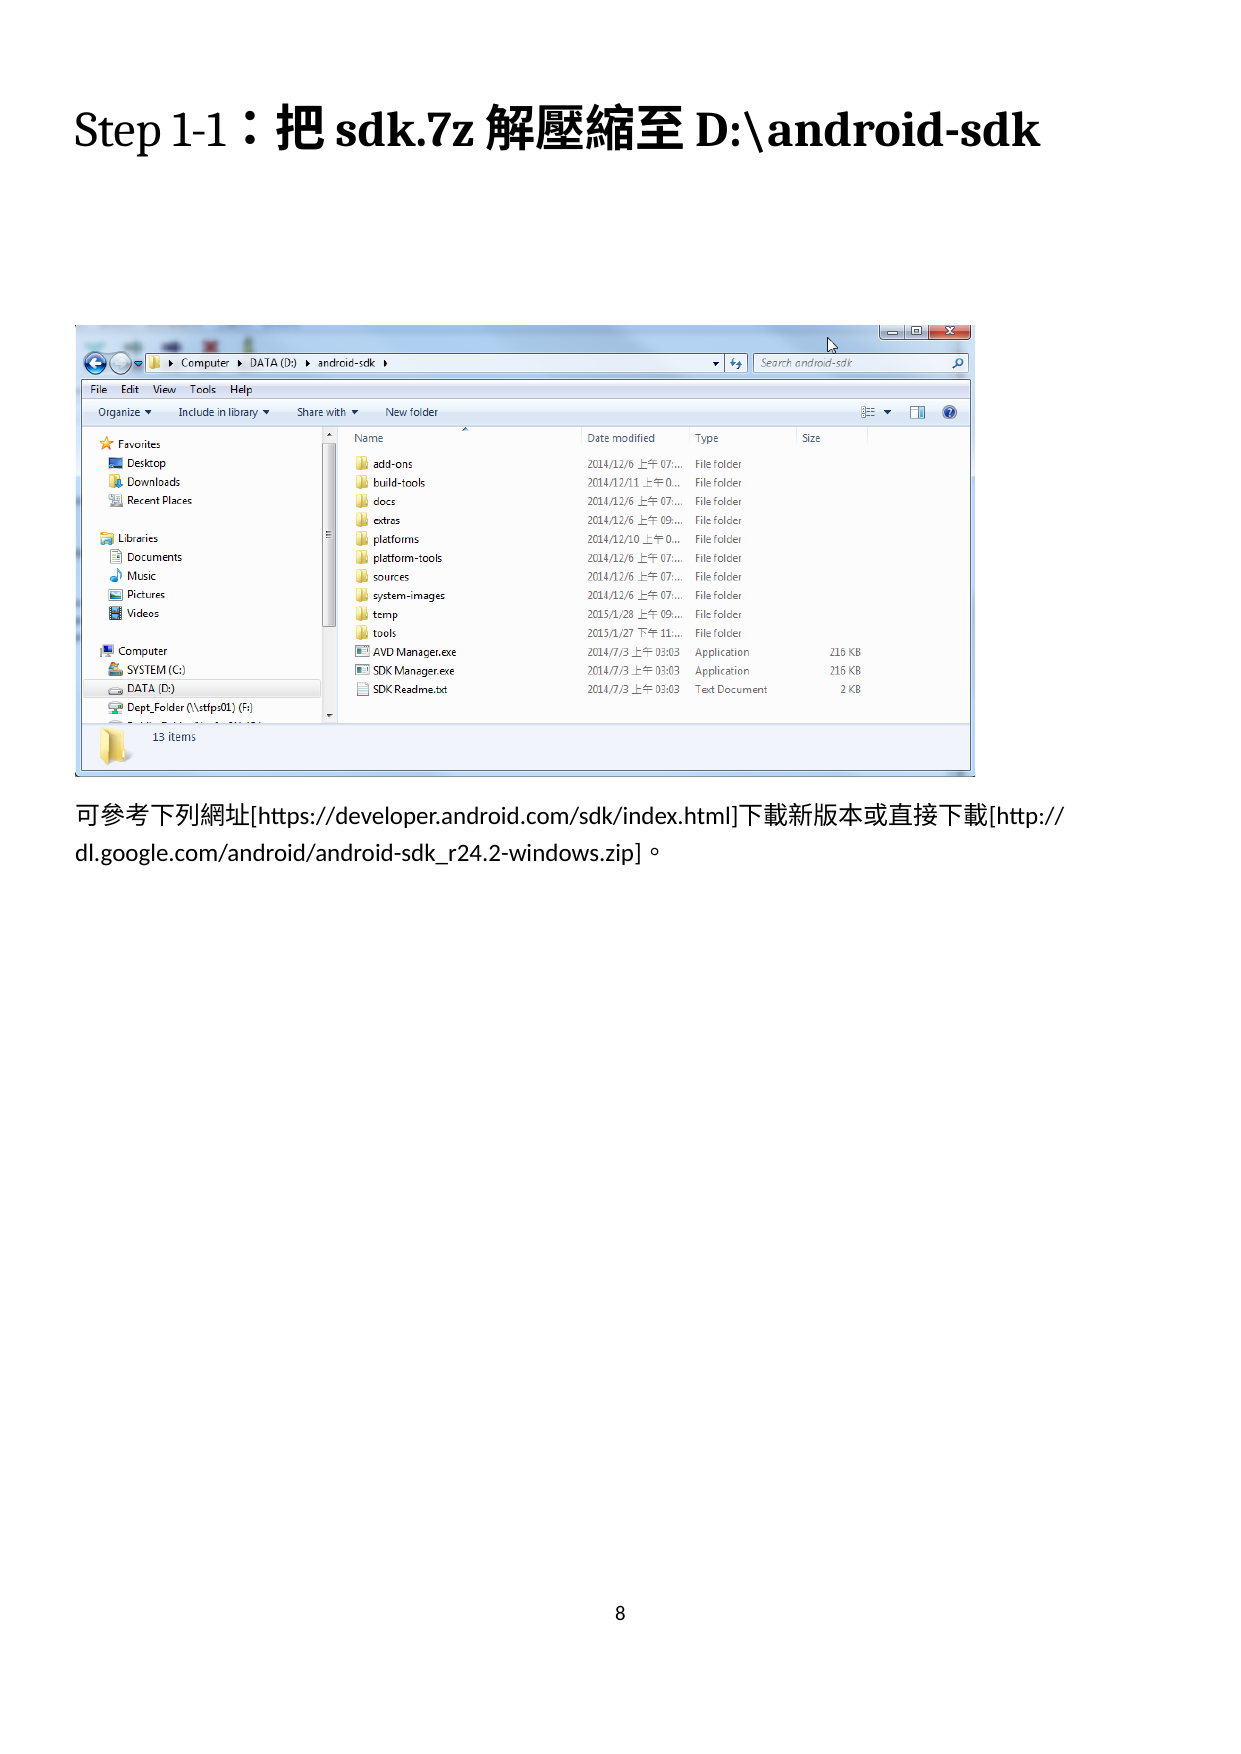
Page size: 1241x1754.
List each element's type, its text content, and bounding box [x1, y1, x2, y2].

subtitle Step 1-1：把sdk.7z解壓縮至D:\android-sdk [75, 87, 1165, 162]
picture [75, 325, 976, 777]
text 可參考下列網址[https://developer.android.com/sdk/index.html]下載新版本或直接下載[http://dl.google.com/android/android-sdk_r24.2-windows.zip]。 [75, 795, 1165, 870]
